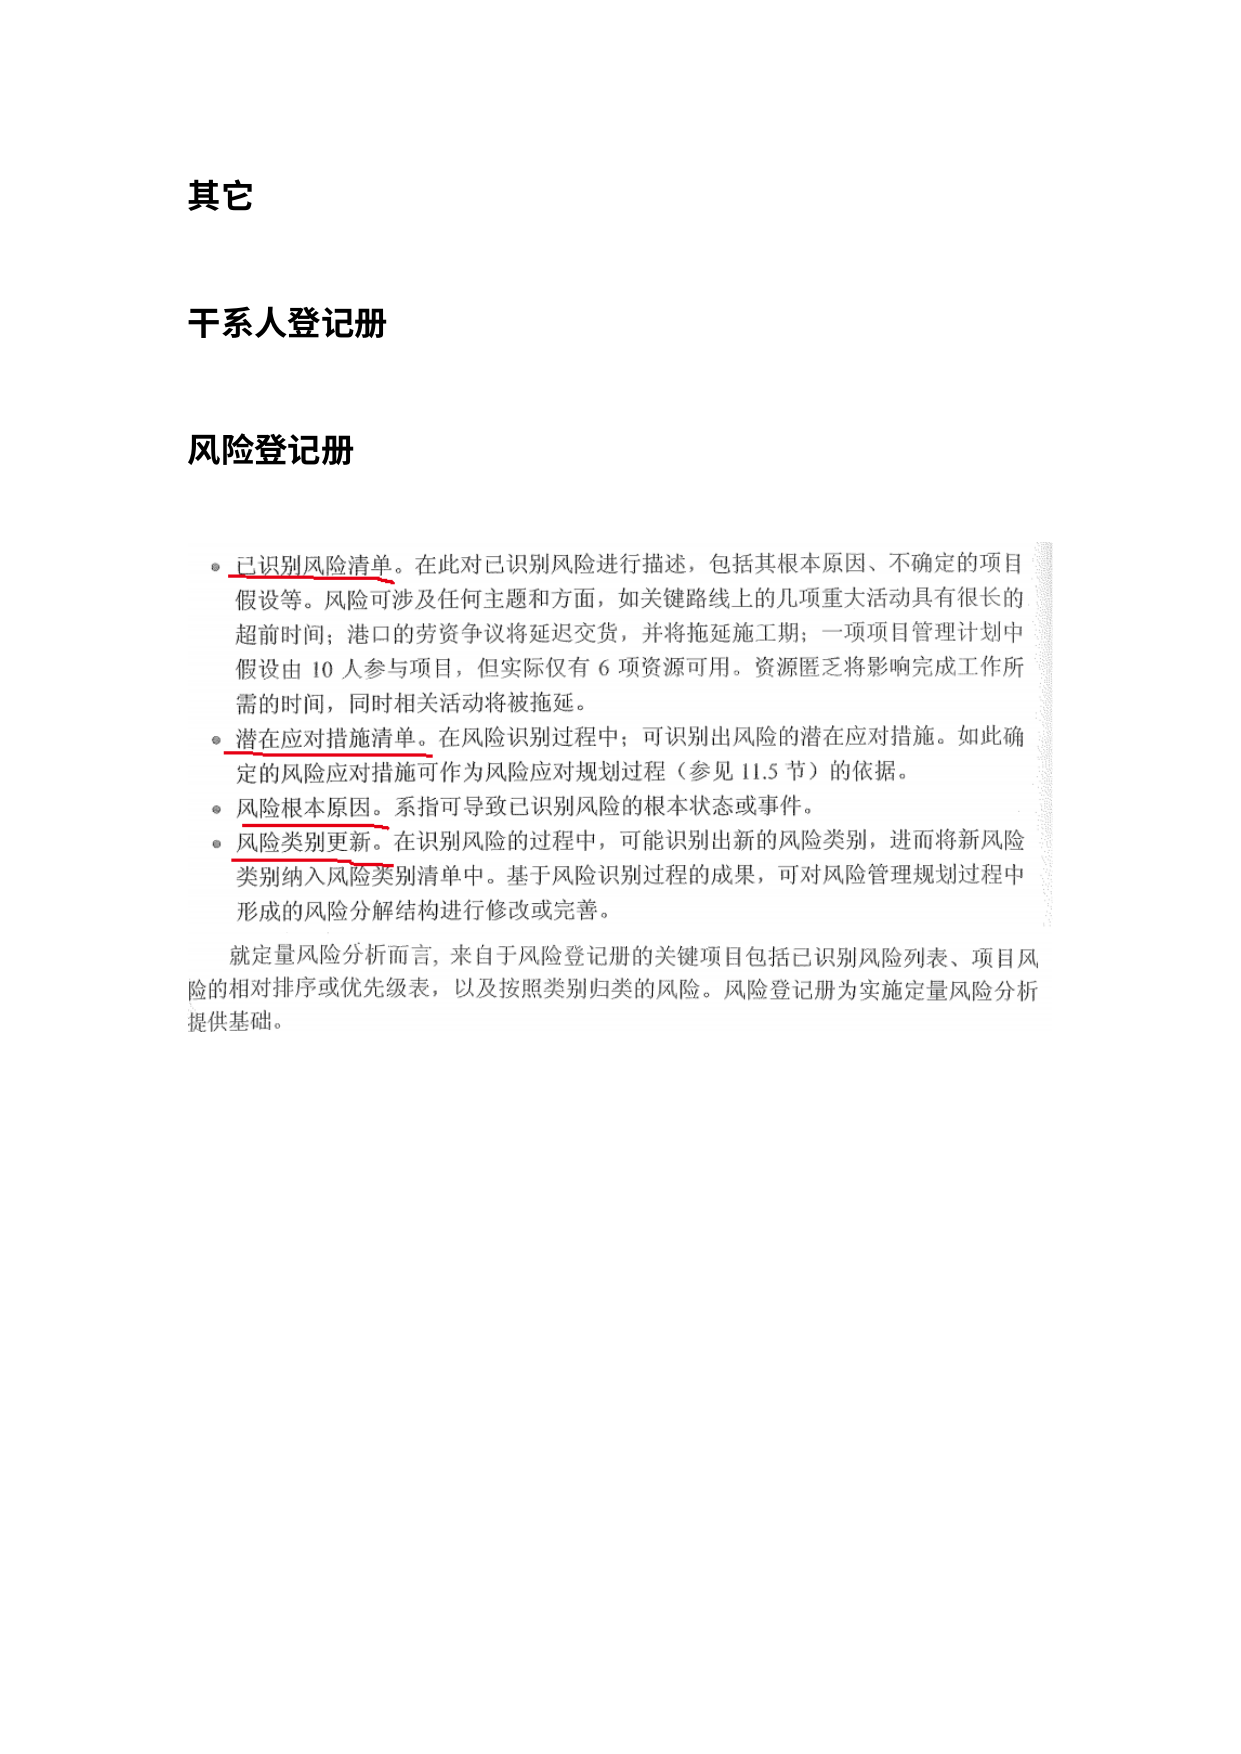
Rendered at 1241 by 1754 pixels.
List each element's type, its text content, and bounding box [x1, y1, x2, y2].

subtitle 其它 [187, 162, 1053, 227]
subtitle 干系人登记册 [187, 289, 1053, 354]
picture [187, 932, 1053, 1032]
subtitle 风险登记册 [187, 416, 1053, 481]
picture [187, 542, 1053, 928]
